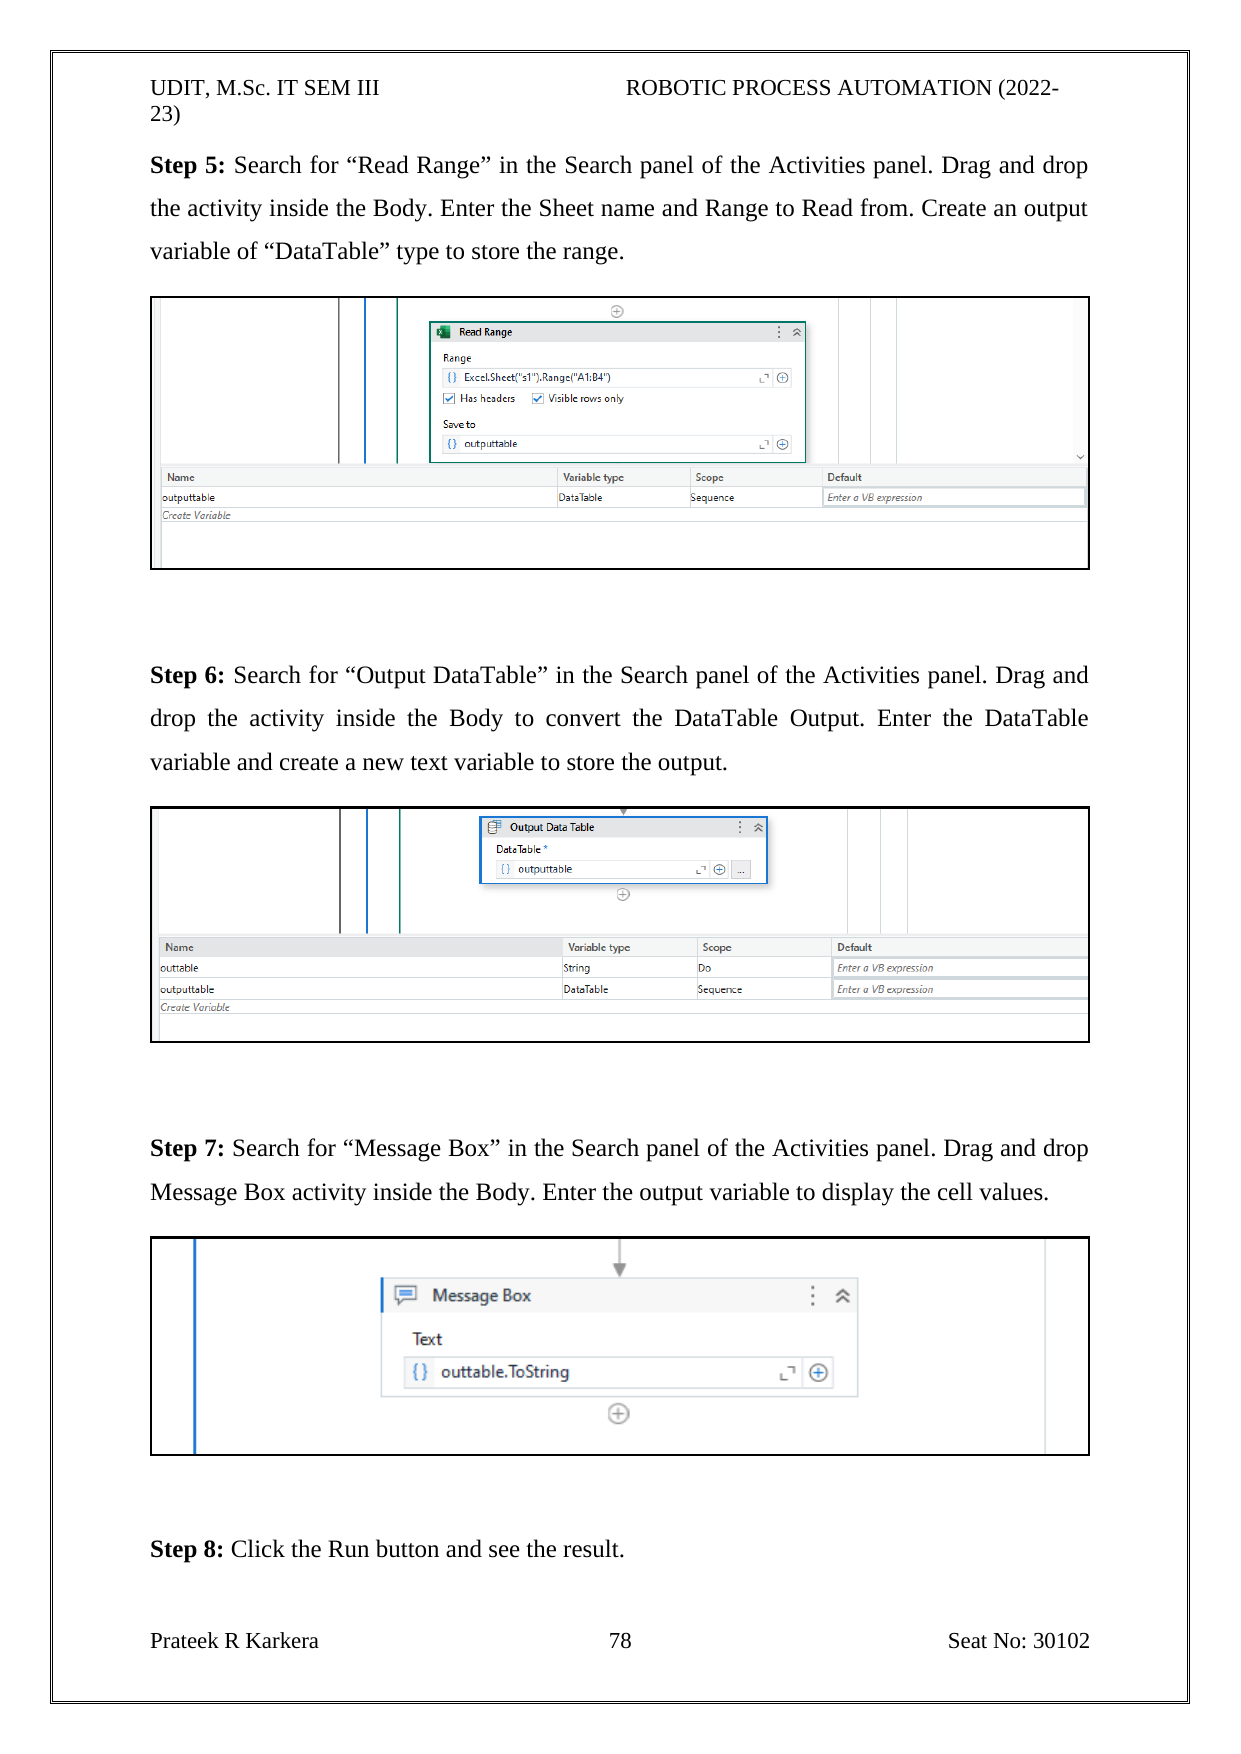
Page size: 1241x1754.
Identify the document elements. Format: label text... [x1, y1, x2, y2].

picture [152, 809, 1088, 1041]
text Step 6: Search for “Output DataTable” in the Search panel of the Activities panel. Drag and drop the activity inside the Body to convert the DataTable Output. Enter the DataTable variable and create a new text variable to store the output. [150, 660, 1090, 775]
picture [152, 298, 1088, 568]
picture [152, 1239, 1088, 1454]
text Step 5: Search for “Read Range” in the Search panel of the Activities panel. Drag and drop the activity inside the Body. Enter the Sheet name and Range to Read from. Create an output variable of “DataTable” type to store the range. [150, 150, 1090, 265]
text Step 8: Click the Run button and see the result. [150, 1534, 1090, 1563]
text Step 7: Search for “Message Box” in the Search panel of the Activities panel. Drag and drop Message Box activity inside the Body. Enter the output variable to display the cell values. [150, 1133, 1090, 1205]
